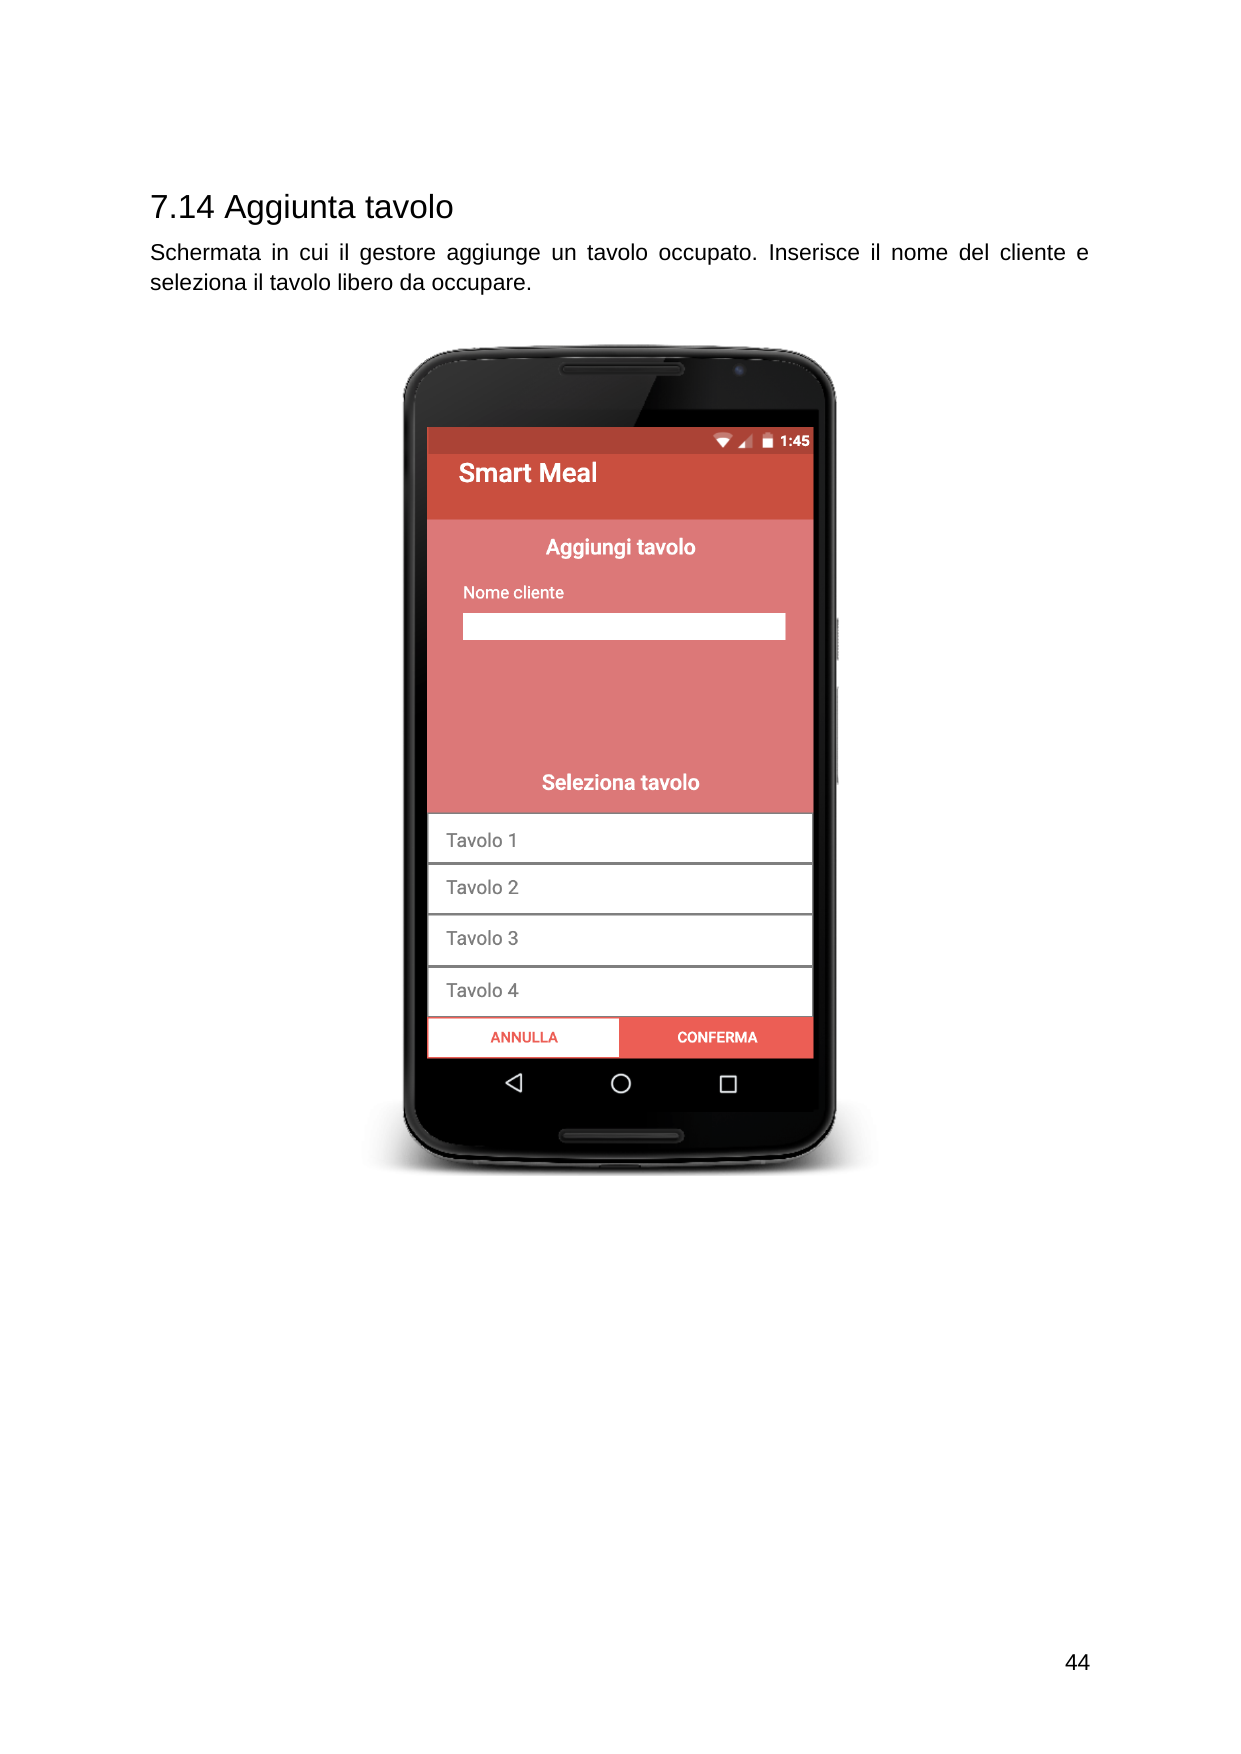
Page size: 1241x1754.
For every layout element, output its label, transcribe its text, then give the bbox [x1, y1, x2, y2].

text Schermata in cui il gestore aggiunge un tavolo occupato. Inserisce il nome del cliente e seleziona il tavolo libero da occupare. [150, 238, 1090, 295]
picture [361, 329, 879, 1176]
subtitle 7.14 Aggiunta tavolo [150, 187, 1090, 226]
